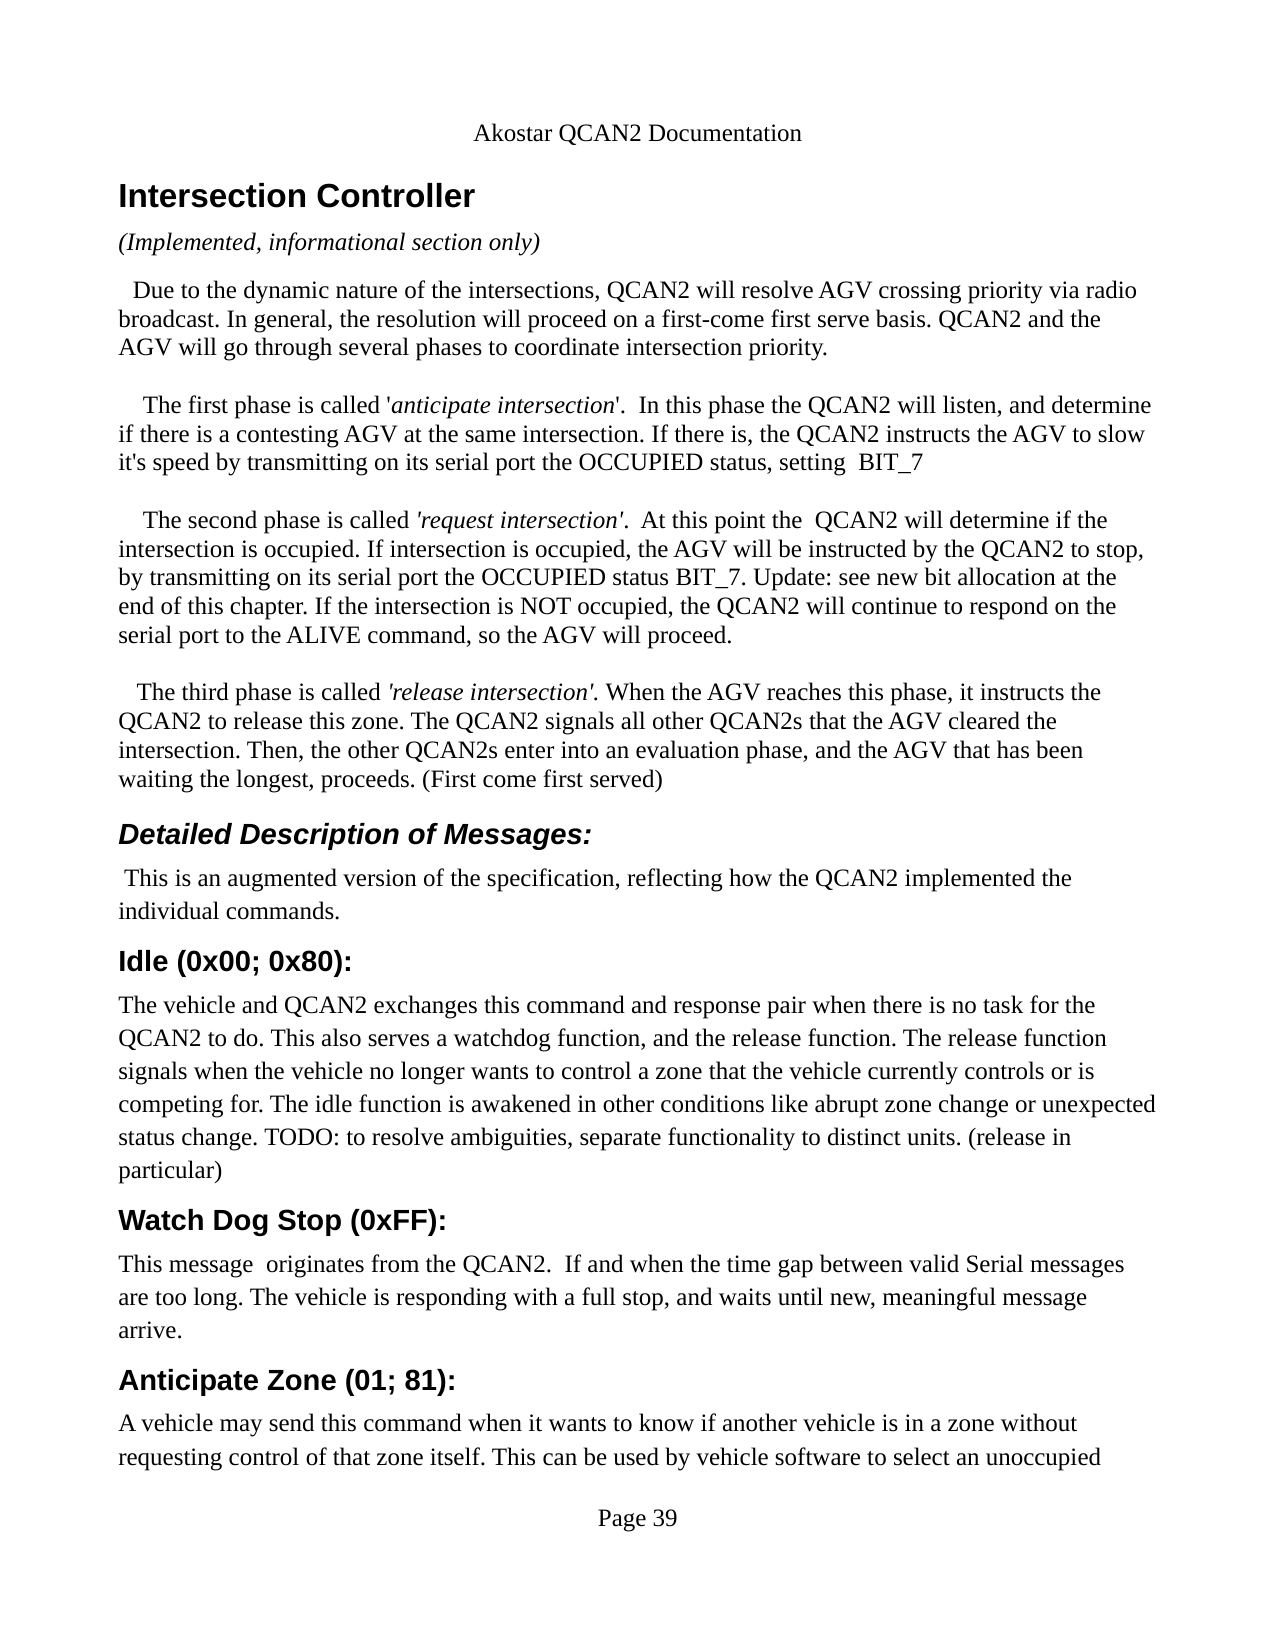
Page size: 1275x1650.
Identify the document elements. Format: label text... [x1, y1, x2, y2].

subtitle Idle (0x00; 0x80): [118, 944, 1157, 978]
text The first phase is called 'anticipate intersection'. In this phase the QCAN2 will listen, and determine if there is a contesting AGV at the same intersection. If there is, the QCAN2 instructs the AGV to slow it's speed by transmitting on its serial port the OCCUPIED status, setting BIT_7 [118, 390, 1157, 476]
text (Implemented, informational section only) [118, 227, 1157, 256]
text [118, 1408, 1157, 1470]
subtitle Intersection Controller [118, 176, 1157, 215]
text Due to the dynamic nature of the intersections, QCAN2 will resolve AGV crossing priority via radio broadcast. In general, the resolution will proceed on a first-come first serve basis. QCAN2 and the AGV will go through several phases to coordinate intersection priority. [118, 275, 1157, 361]
text This is an augmented version of the specification, reflecting how the QCAN2 implemented the individual commands. [118, 863, 1157, 925]
subtitle Watch Dog Stop (0xFF): [118, 1203, 1157, 1236]
subtitle Detailed Description of Messages: [118, 817, 1157, 851]
text The third phase is called 'release intersection'. When the AGV reaches this phase, it instructs the QCAN2 to release this zone. The QCAN2 signals all other QCAN2s that the AGV cleared the intersection. Then, the other QCAN2s enter into an evaluation phase, and the AGV that has been waiting the longest, proceeds. (First come first served) [118, 677, 1157, 792]
text This message originates from the QCAN2. If and when the time gap between valid Serial messages are too long. The vehicle is responding with a full stop, and waits until new, meaningful message arrive. [118, 1249, 1157, 1344]
text The vehicle and QCAN2 exchanges this command and response pair when there is no task for the QCAN2 to do. This also serves a watchdog function, and the release function. The release function signals when the vehicle no longer wants to control a zone that the vehicle currently controls or is competing for. The idle function is awakened in other conditions like abrupt zone change or unexpected status change. TODO: to resolve ambiguities, separate functionality to distinct units. (release in particular) [118, 990, 1157, 1184]
text The second phase is called 'request intersection'. At this point the QCAN2 will determine if the intersection is occupied. If intersection is occupied, the AGV will be instructed by the QCAN2 to stop, by transmitting on its serial port the OCCUPIED status BIT_7. Update: see new bit allocation at the end of this chapter. If the intersection is NOT occupied, the QCAN2 will continue to respond on the serial port to the ALIVE command, so the AGV will proceed. [118, 505, 1157, 649]
subtitle Anticipate Zone (01; 81): [118, 1362, 1157, 1396]
